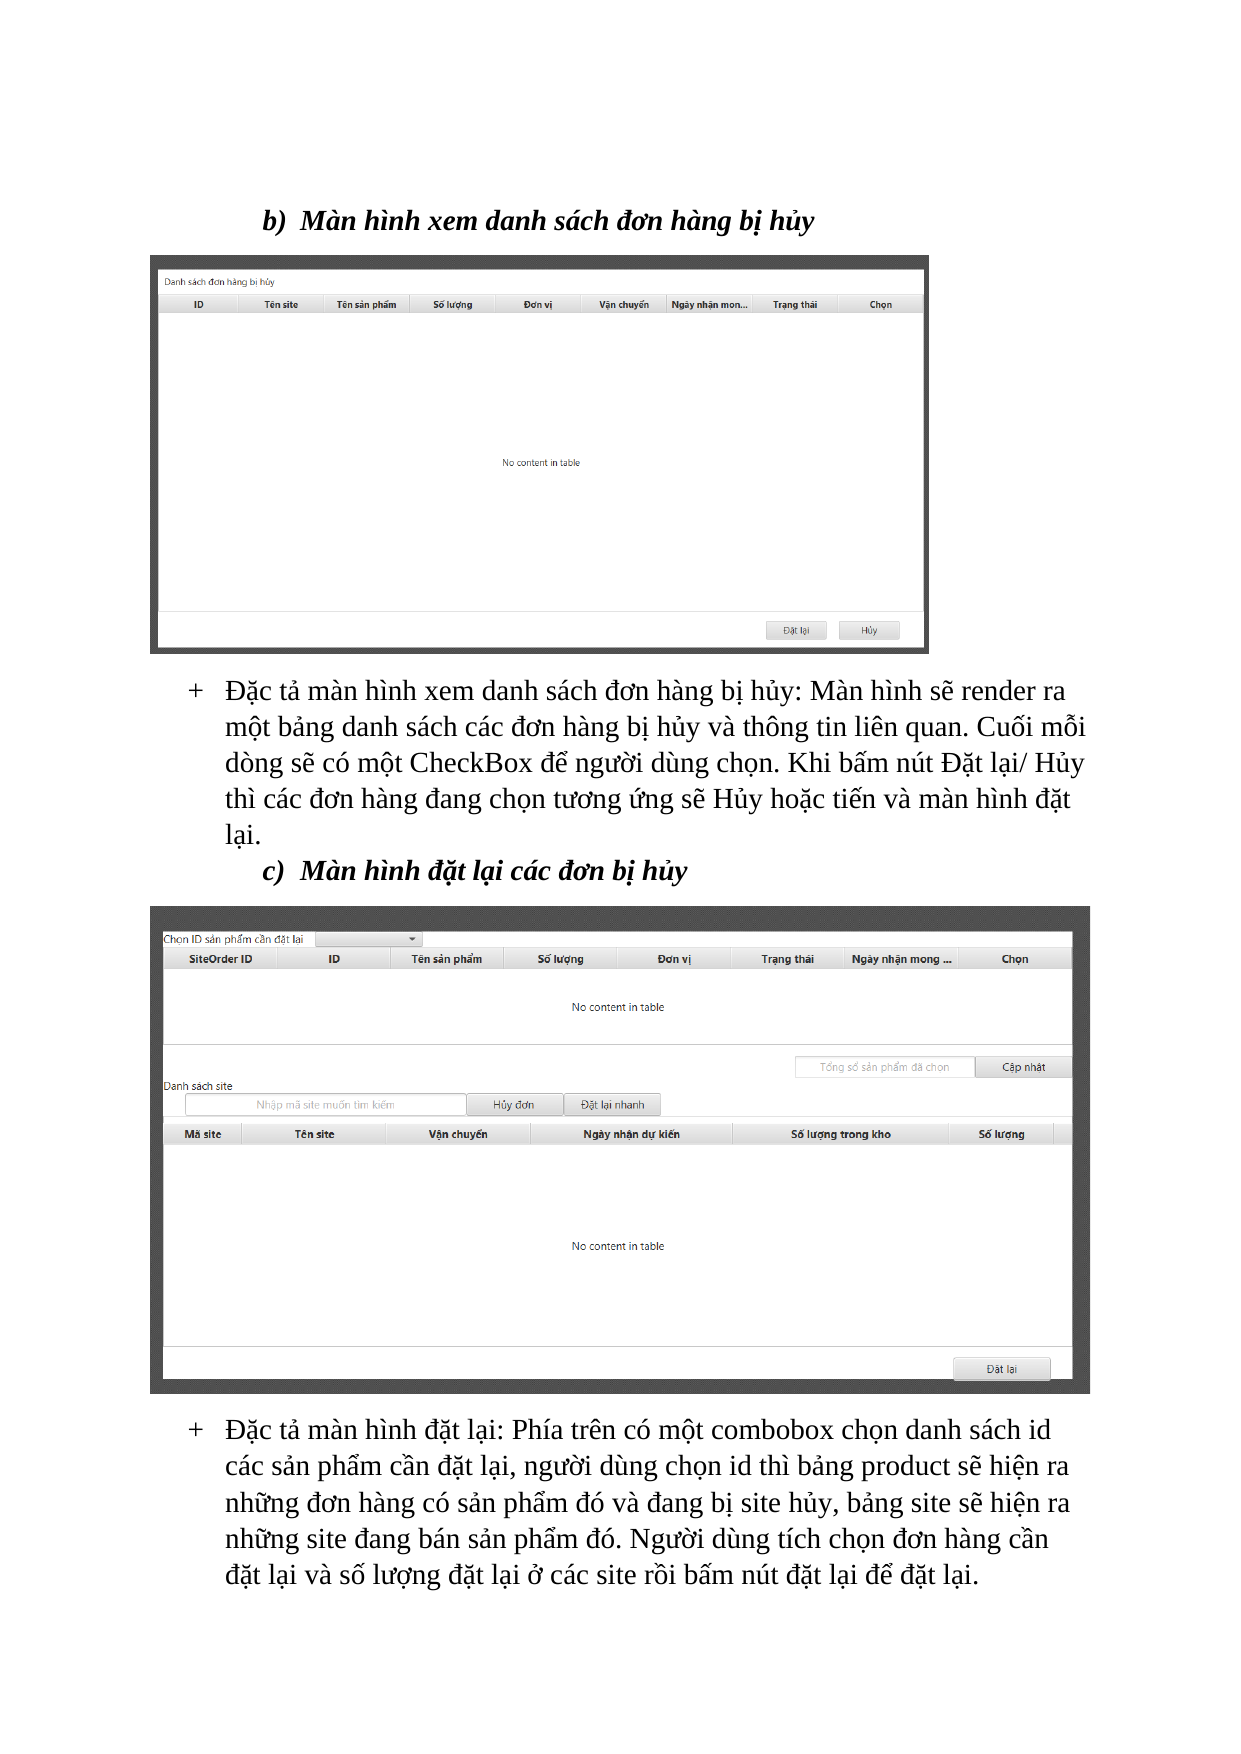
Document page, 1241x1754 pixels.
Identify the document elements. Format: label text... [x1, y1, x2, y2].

list Đặc tả màn hình xem danh sách đơn hàng bị hủy: Màn hình sẽ render ra một bảng danh sách các đơn hàng bị hủy và thông tin liên quan. Cuối mỗi dòng sẽ có một CheckBox để người dùng chọn. Khi bấm nút Đặt lại/ Hủy thì các đơn hàng đang chọn tương ứng sẽ Hủy hoặc tiến và màn hình đặt lại. [187, 673, 1090, 851]
subtitle Màn hình xem danh sách đơn hàng bị hủy [262, 203, 1090, 236]
list Đặc tả màn hình đặt lại: Phía trên có một combobox chọn danh sách id các sản phẩm cần đặt lại, người dùng chọn id thì bảng product sẽ hiện ra những đơn hàng có sản phẩm đó và đang bị site hủy, bảng site sẽ hiện ra những site đang bán sản phẩm đó. Người dùng tích chọn đơn hàng cần đặt lại và số lượng đặt lại ở các site rồi bấm nút đặt lại để đặt lại. [187, 1412, 1090, 1591]
picture [150, 906, 1091, 1394]
subtitle Màn hình đặt lại các đơn bị hủy [262, 853, 1090, 887]
picture [150, 255, 929, 654]
